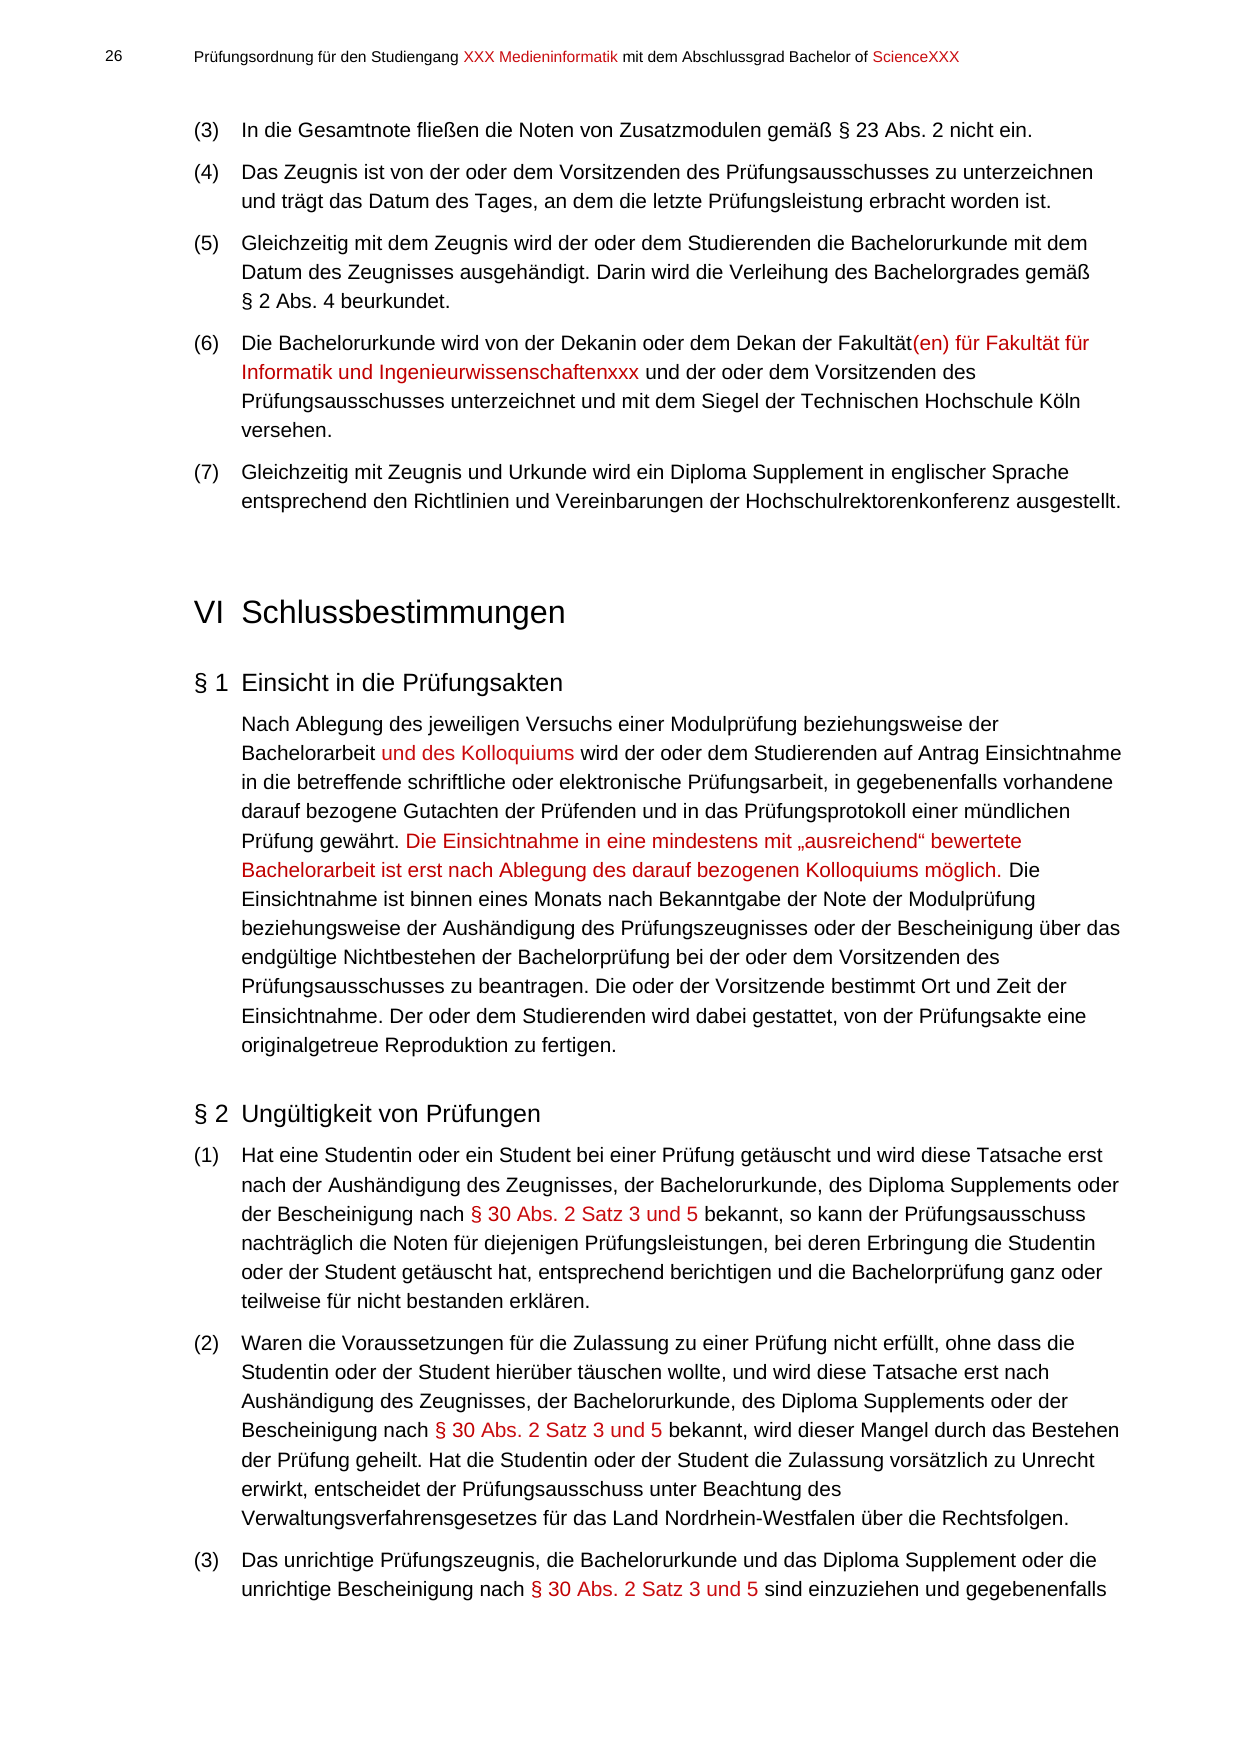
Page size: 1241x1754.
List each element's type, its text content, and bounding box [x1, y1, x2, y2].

list Die Bachelorurkunde wird von der Dekanin oder dem Dekan der Fakultät für und der oder dem Vorsitzenden des Prüfungsausschusses unterzeichnet und mit dem Siegel der Technischen Hochschule Köln versehen. [194, 331, 1124, 442]
list Waren die Voraussetzungen für die Zulassung zu einer Prüfung nicht erfüllt, ohne dass die Studentin oder der Student hierüber täuschen wollte, und wird diese Tatsache erst nach Aushändigung des Zeugnisses, der Bachelorurkunde, des Diploma Supplements oder der Bescheinigung nach § 30 Abs. 2 Satz 3 und 5 bekannt, wird dieser Mangel durch das Bestehen der Prüfung geheilt. Hat die Studentin oder der Student die Zulassung vorsätzlich zu Unrecht erwirkt, entscheidet der Prüfungsausschuss unter Beachtung des Verwaltungsverfahrensgesetzes für das Land Nordrhein-Westfalen über die Rechtsfolgen. [194, 1331, 1124, 1530]
subtitle Schlussbestimmungen [194, 593, 1124, 630]
subtitle Einsicht in die Prüfungsakten [194, 668, 1124, 696]
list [194, 1547, 1124, 1601]
subtitle Ungültigkeit von Prüfungen [194, 1099, 1124, 1128]
text Nach Ablegung des jeweiligen Versuchs einer Modulprüfung beziehungsweise der Bachelorarbeit und des Kolloquiums wird der oder dem Studierenden auf Antrag Einsichtnahme in die betreffende schriftliche oder elektronische Prüfungsarbeit, in gegebenenfalls vorhandene darauf bezogene Gutachten der Prüfenden und in das Prüfungsprotokoll einer mündlichen Prüfung gewährt. Die Einsichtnahme in eine mindestens mit „ausreichend“ bewertete Bachelorarbeit ist erst nach Ablegung des darauf bezogenen Kolloquiums möglich. Die Einsichtnahme ist binnen eines Monats nach Bekanntgabe der Note der Modulprüfung beziehungsweise der Aushändigung des Prüfungszeugnisses oder der Bescheinigung über das endgültige Nichtbestehen der Bachelorprüfung bei der oder dem Vorsitzenden des Prüfungsausschusses zu beantragen. Die oder der Vorsitzende bestimmt Ort und Zeit der Einsichtnahme. Der oder dem Studierenden wird dabei gestattet, von der Prüfungsakte eine originalgetreue Reproduktion zu fertigen. [241, 712, 1124, 1057]
list Das Zeugnis ist von der oder dem Vorsitzenden des Prüfungsausschusses zu unterzeichnen und trägt das Datum des Tages, an dem die letzte Prüfungsleistung erbracht worden ist. [194, 160, 1124, 213]
list In die Gesamtnote fließen die Noten von Zusatzmodulen gemäß § 23 Abs. 2 nicht ein. [194, 118, 1124, 142]
list Gleichzeitig mit dem Zeugnis wird der oder dem Studierenden die Bachelorurkunde mit dem Datum des Zeugnisses ausgehändigt. Darin wird die Verleihung des Bachelorgrades gemäß § 2 Abs. 4 beurkundet. [194, 231, 1124, 313]
list Hat eine Studentin oder ein Student bei einer Prüfung getäuscht und wird diese Tatsache erst nach der Aushändigung des Zeugnisses, der Bachelorurkunde, des Diploma Supplements oder der Bescheinigung nach § 30 Abs. 2 Satz 3 und 5 bekannt, so kann der Prüfungsausschuss nachträglich die Noten für diejenigen Prüfungsleistungen, bei deren Erbringung die Studentin oder der Student getäuscht hat, entsprechend berichtigen und die Bachelorprüfung ganz oder teilweise für nicht bestanden erklären. [194, 1143, 1124, 1313]
list Gleichzeitig mit Zeugnis und Urkunde wird ein Diploma Supplement in englischer Sprache entsprechend den Richtlinien und Vereinbarungen der Hochschulrektorenkonferenz ausgestellt. [194, 460, 1124, 513]
